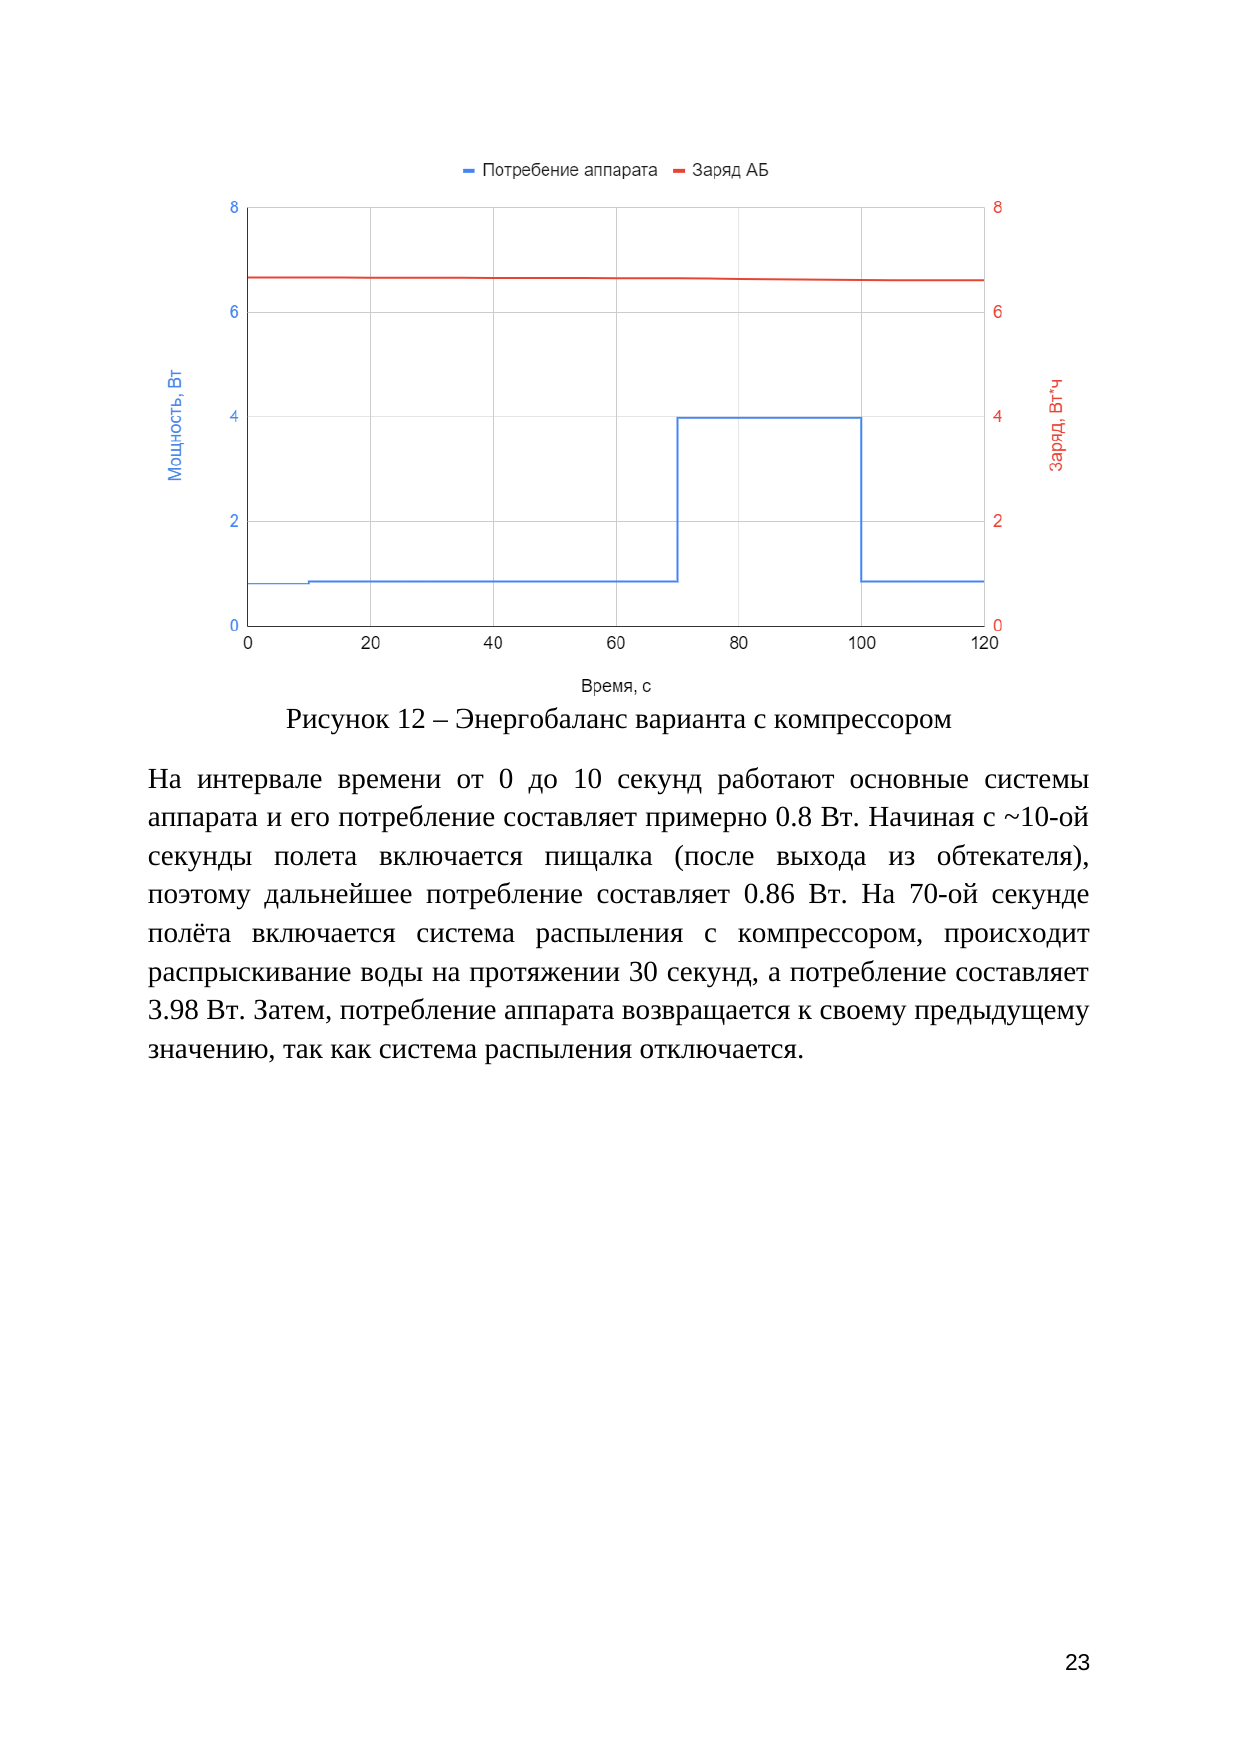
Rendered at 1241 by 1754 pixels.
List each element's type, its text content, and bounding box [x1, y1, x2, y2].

text Рисунок 12 – Энергобаланс варианта с компрессором [455, 702, 1090, 735]
text Рисунок 12 – Энергобаланс варианта с компрессором [148, 702, 426, 735]
text На интервале времени от 0 до 10 секунд работают основные системы аппарата и его потребление составляет примерно 0.8 Вт. Начиная с ~10-ой секунды полета включается пищалка (после выхода из обтекателя), поэтому дальнейшее потребление составляет 0.86 Вт. На 70-ой секунде полёта включается система распыления с компрессором, происходит распрыскивание воды на протяжении 30 секунд, а потребление составляет 3.98 Вт. Затем, потребление аппарата возвращается к своему предыдущему значению, так как система распыления отключается. [148, 761, 1090, 1064]
picture [165, 155, 1073, 702]
